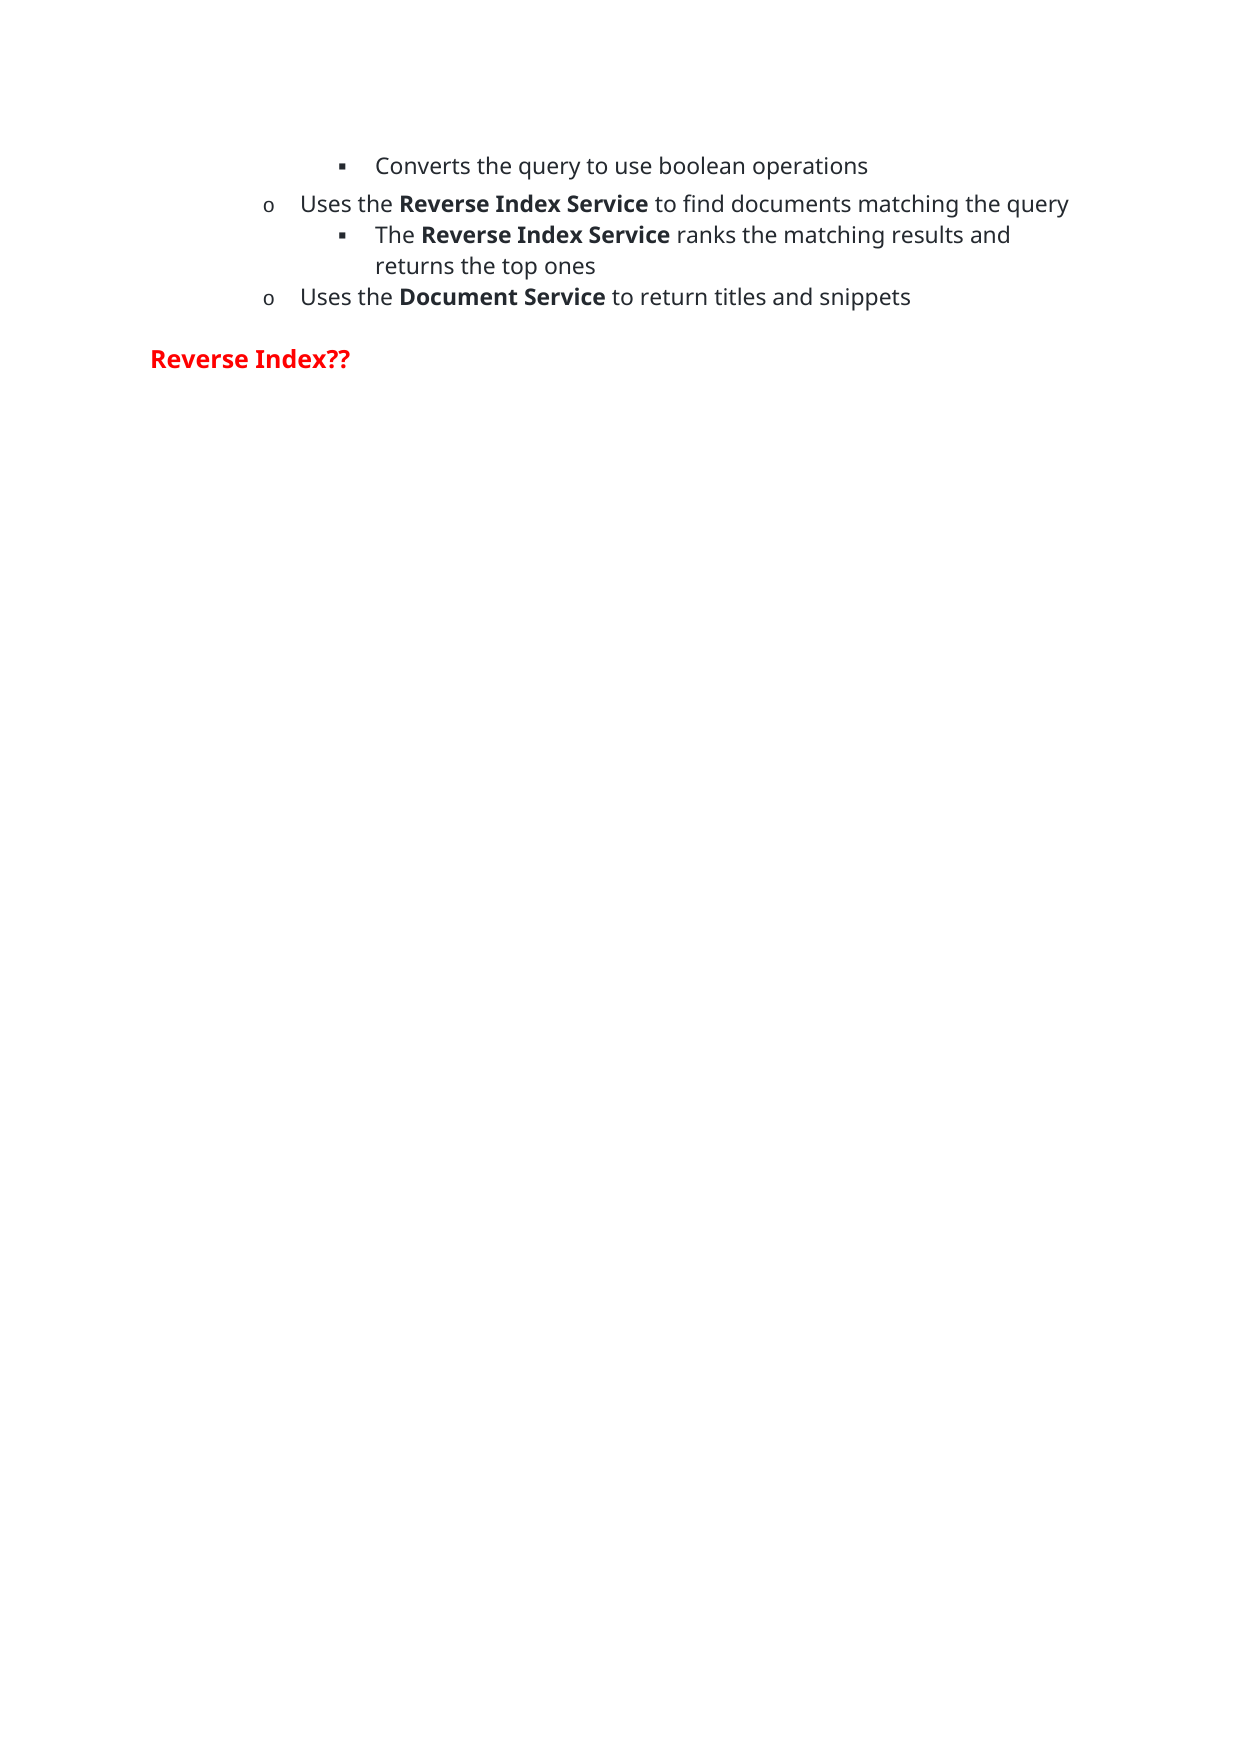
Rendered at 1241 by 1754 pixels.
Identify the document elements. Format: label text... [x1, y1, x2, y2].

list Uses the Reverse Index Service to find documents matching the query [262, 187, 1090, 219]
text Reverse Index?? [150, 342, 1090, 376]
list The Reverse Index Service ranks the matching results and returns the top ones [337, 219, 1090, 281]
list Uses the Document Service to return titles and snippets [262, 281, 1090, 312]
list Converts the query to use boolean operations [337, 150, 1090, 181]
